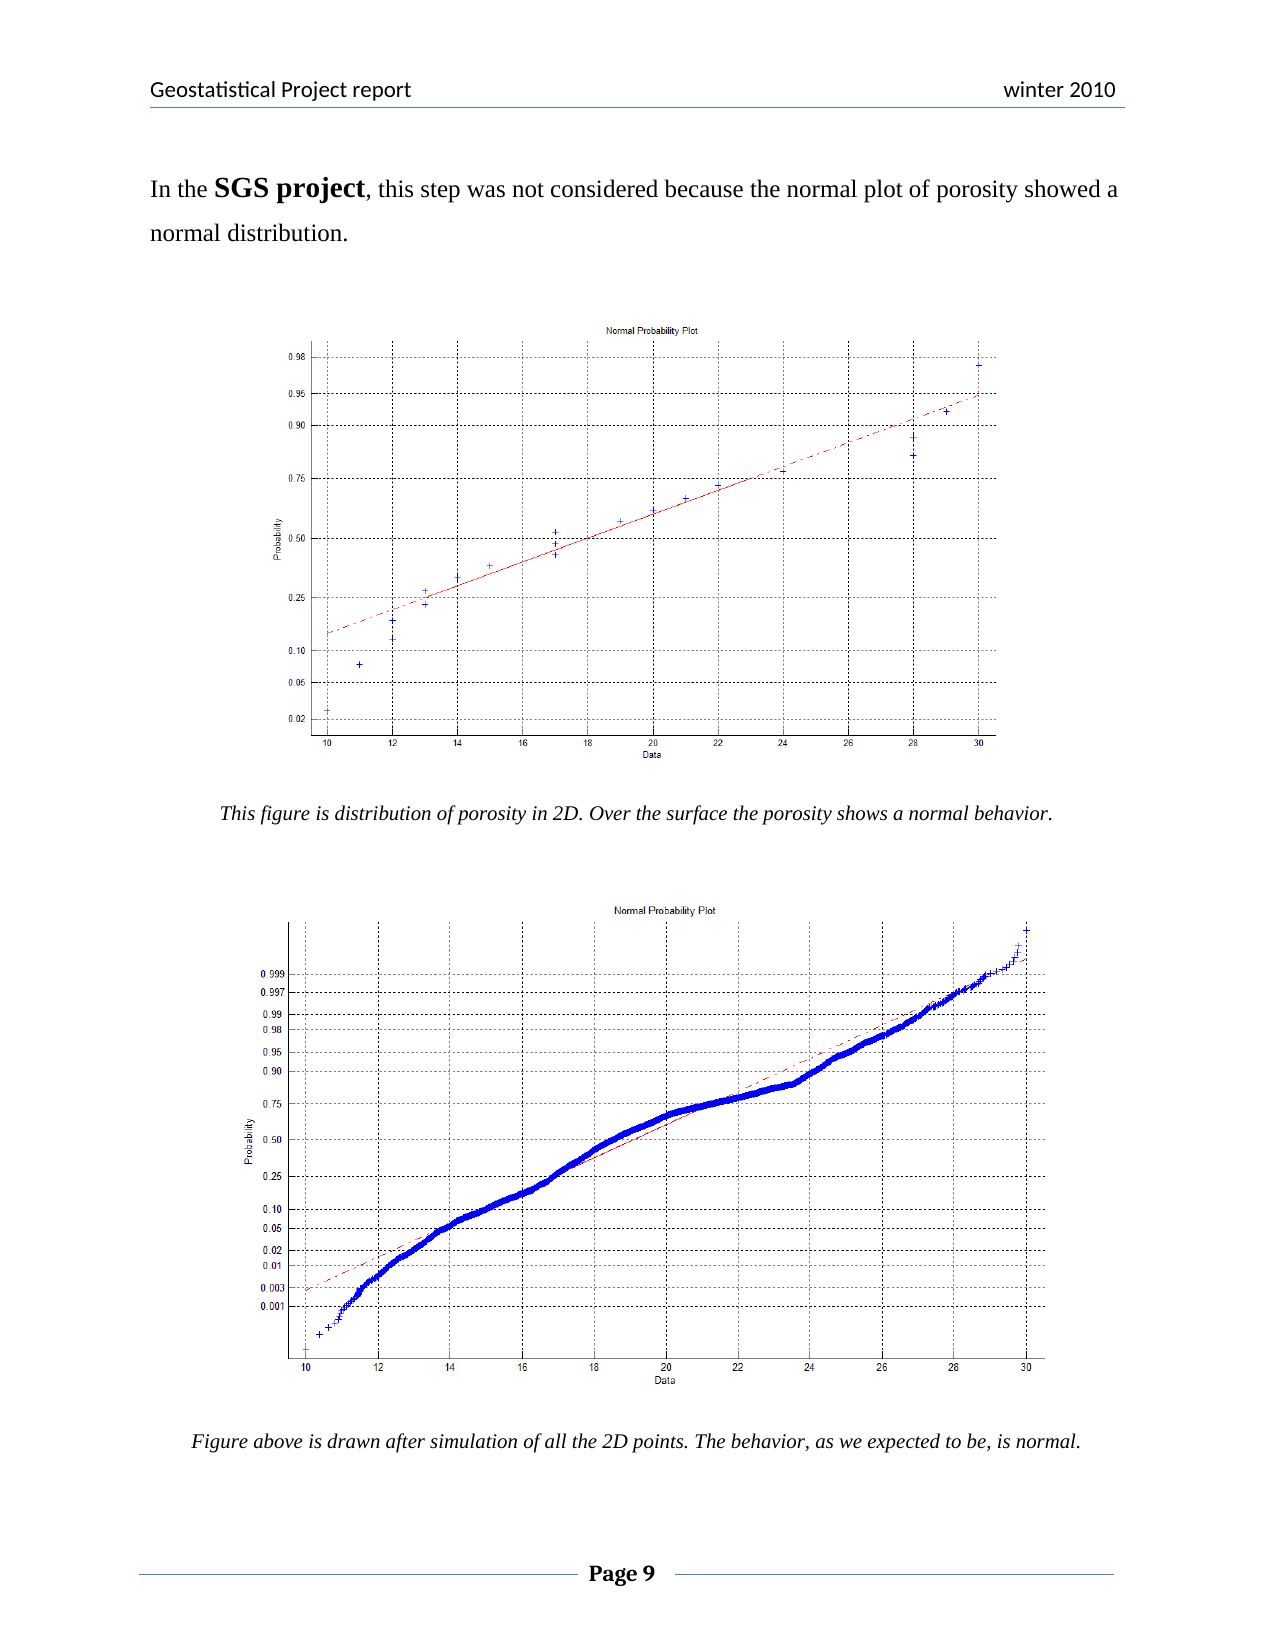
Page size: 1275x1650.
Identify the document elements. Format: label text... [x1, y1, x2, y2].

picture [161, 881, 1125, 1417]
table_cell Figure above is drawn after simulation of all the 2D points. The behavior, as we expected to be, is normal. [150, 1429, 1125, 1466]
table_header [150, 305, 1125, 801]
picture [196, 304, 1079, 788]
table_cell This figure is distribution of porosity in 2D. Over the surface the porosity shows a normal behavior. [150, 801, 1125, 838]
text In the SGS project, this step was not considered because the normal plot of porosity showed a normal distribution. [150, 171, 1125, 247]
table_header [150, 881, 1125, 1429]
